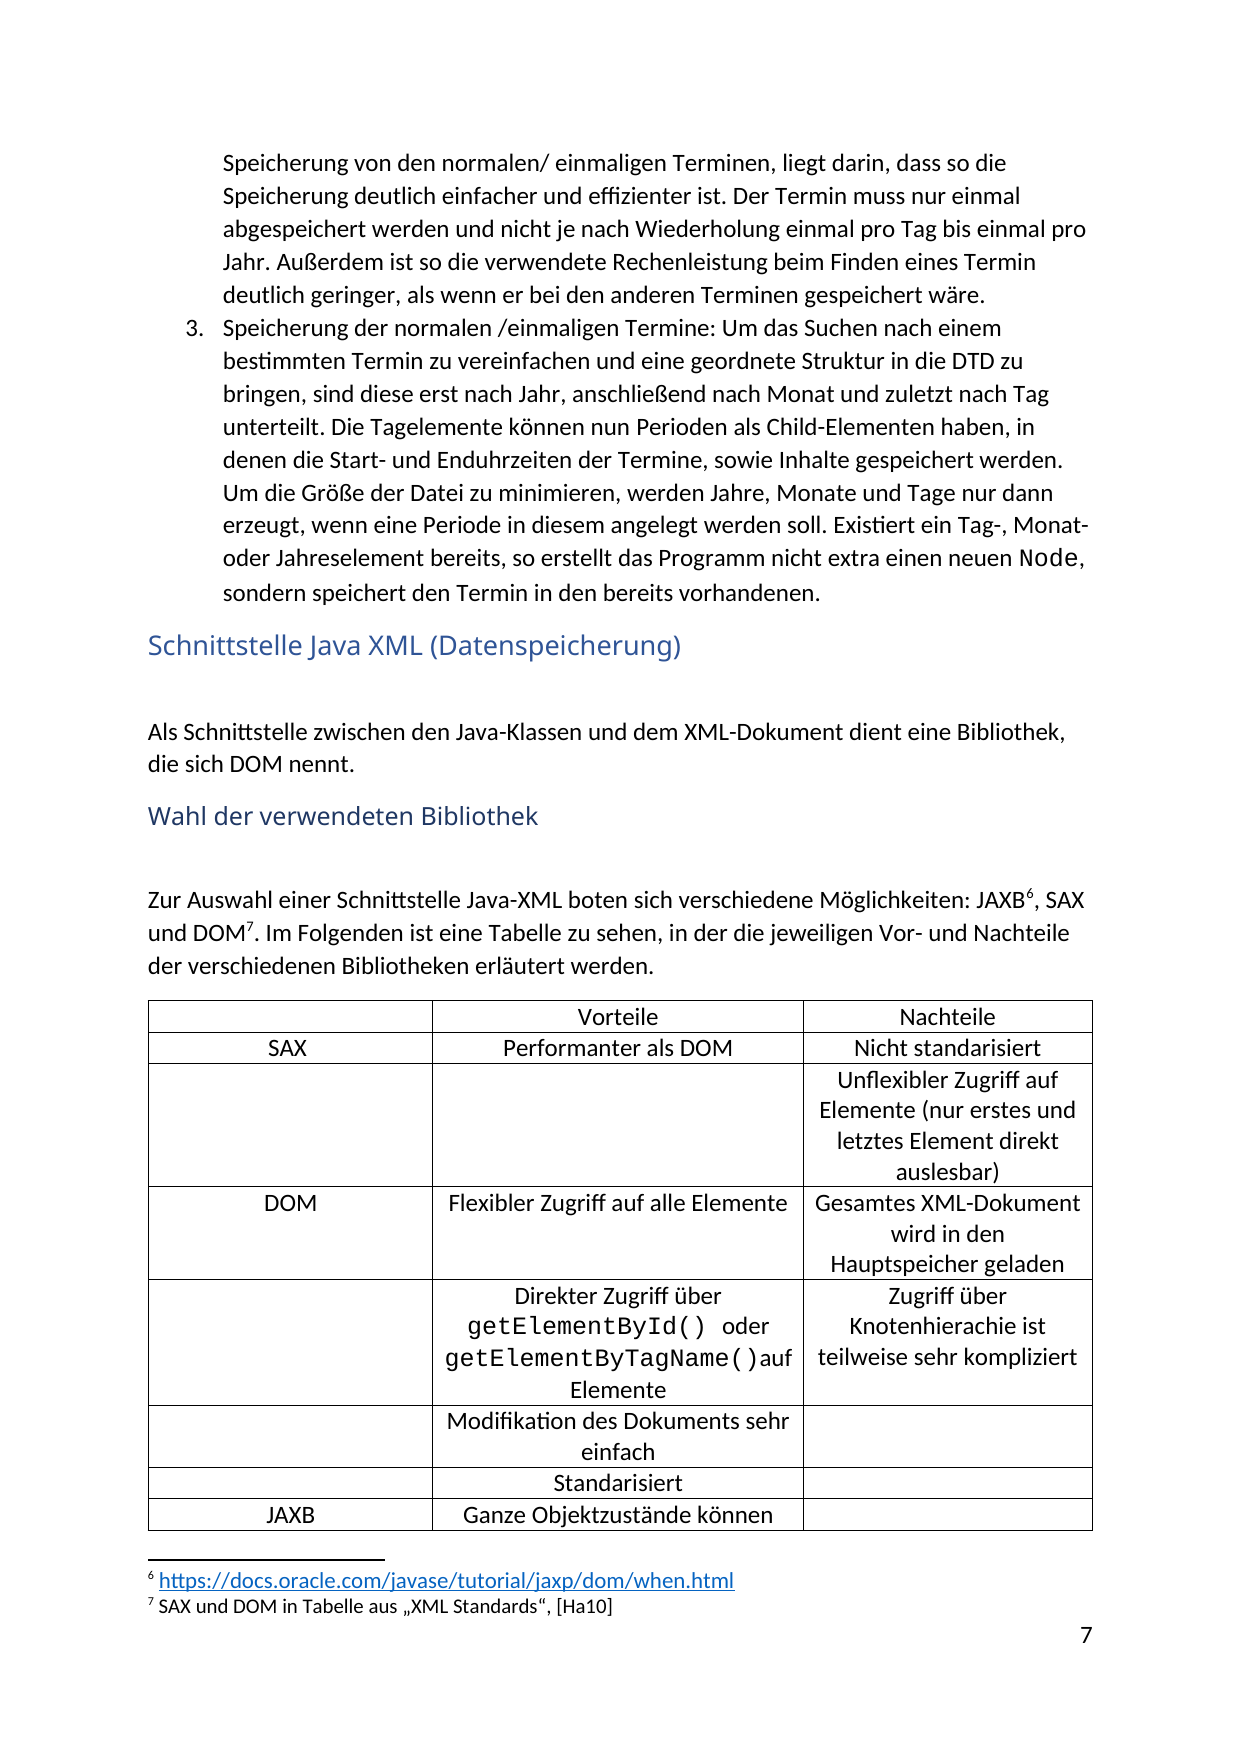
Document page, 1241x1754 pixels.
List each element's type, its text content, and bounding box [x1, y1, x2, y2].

list Speicherung der normalen /einmaligen Termine: Um das Suchen nach einem bestimmten Termin zu vereinfachen und eine geordnete Struktur in die DTD zu bringen, sind diese erst nach Jahr, anschließend nach Monat und zuletzt nach Tag unterteilt. Die Tagelemente können nun Perioden als Child-Elementen haben, in denen die Start- und Enduhrzeiten der Termine, sowie Inhalte gespeichert werden. Um die Größe der Datei zu minimieren, werden Jahre, Monate und Tage nur dann erzeugt, wenn eine Periode in diesem angelegt werden soll. Existiert ein Tag-, Monat- oder Jahreselement bereits, so erstellt das Programm nicht extra einen neuen Node, sondern speichert den Termin in den bereits vorhandenen. [185, 312, 1093, 607]
table_cell Performanter als DOM [433, 1033, 803, 1063]
table_cell Unflexibler Zugriff auf Elemente (nur erstes und letztes Element direkt auslesbar) [804, 1064, 1092, 1186]
table_cell Modifikation des Dokuments sehr einfach [433, 1406, 803, 1467]
table_cell SAX [149, 1033, 432, 1063]
table_cell Flexibler Zugriff auf alle Elemente [433, 1187, 803, 1279]
table_header Vorteile [433, 1001, 803, 1032]
table_cell DOM [149, 1187, 432, 1279]
table_cell Nicht standarisiert [804, 1033, 1092, 1063]
table_cell [804, 1468, 1092, 1498]
table_cell Zugriff über Knotenhierachie ist teilweise sehr kompliziert [804, 1280, 1092, 1404]
table_cell [149, 1468, 432, 1498]
table_cell [149, 1064, 432, 1186]
table_header Nachteile [804, 1001, 1092, 1032]
text Zur Auswahl einer Schnittstelle Java-XML boten sich verschiedene Möglichkeiten: JAXB, SAX und DOM. Im Folgenden ist eine Tabelle zu sehen, in der die jeweiligen Vor- und Nachteile der verschiedenen Bibliotheken erläutert werden. [148, 884, 1093, 981]
table_header [149, 1001, 432, 1032]
table_cell [149, 1280, 432, 1404]
text Als Schnittstelle zwischen den Java-Klassen und dem XML-Dokument dient eine Bibliothek, die sich DOM nennt. [148, 716, 1093, 779]
table_cell [804, 1499, 1092, 1530]
table_cell Gesamtes XML-Dokument wird in den Hauptspeicher geladen [804, 1187, 1092, 1279]
table_cell JAXB [149, 1499, 432, 1530]
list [185, 148, 1093, 310]
subtitle Wahl der verwendeten Bibliothek [148, 798, 1093, 832]
table_cell [804, 1406, 1092, 1467]
table_cell Standarisiert [433, 1468, 803, 1498]
subtitle Schnittstelle Java XML (Datenspeicherung) [148, 626, 1093, 663]
table_cell [433, 1064, 803, 1186]
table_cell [433, 1499, 803, 1530]
table_cell [149, 1406, 432, 1467]
table_cell Direkter Zugriff über getElementById() oder getElementByTagName()auf Elemente [433, 1280, 803, 1404]
